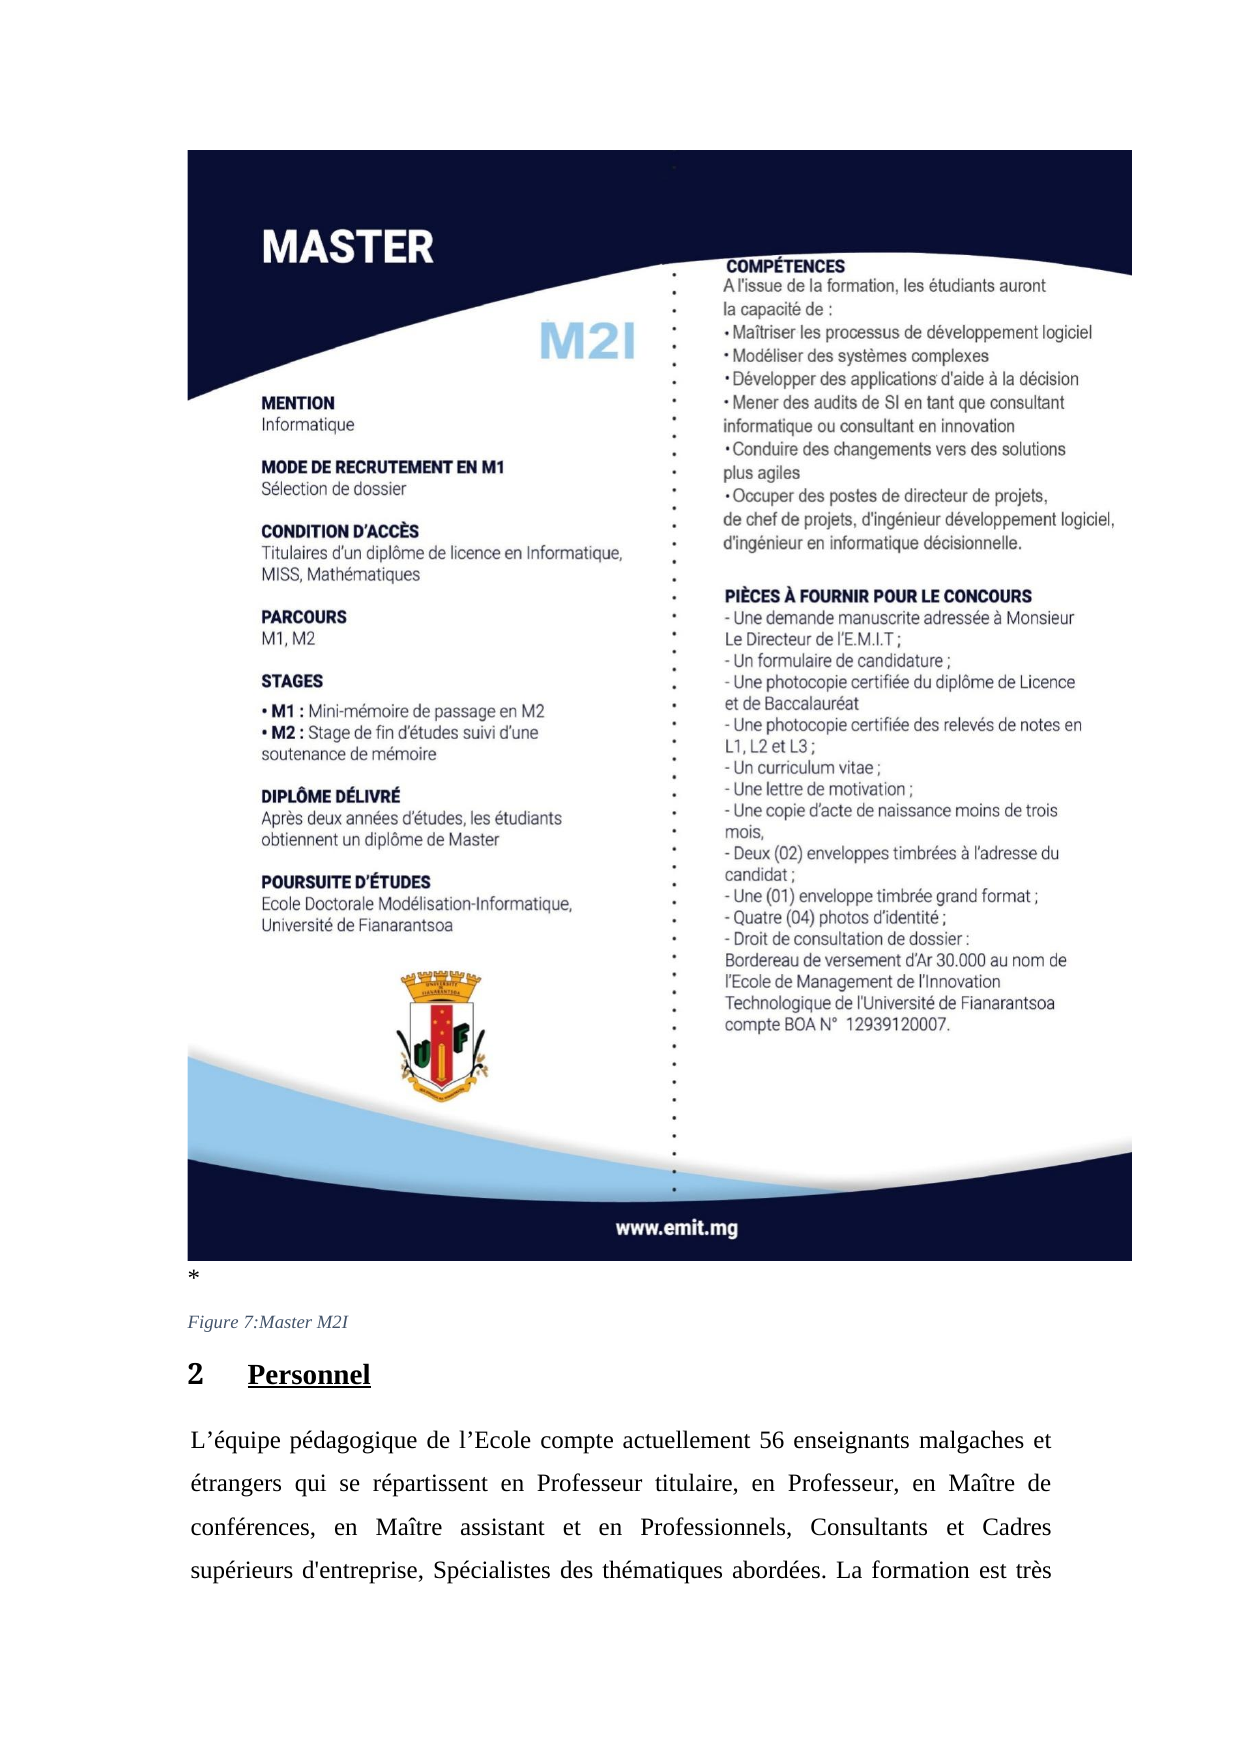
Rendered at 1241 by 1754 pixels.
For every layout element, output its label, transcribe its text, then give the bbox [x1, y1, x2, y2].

picture [187, 150, 1132, 1261]
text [190, 1425, 1053, 1583]
text Figure 7:Master M2I [187, 1311, 1053, 1332]
text Personnel [187, 1353, 1053, 1393]
text * [187, 1261, 1053, 1292]
